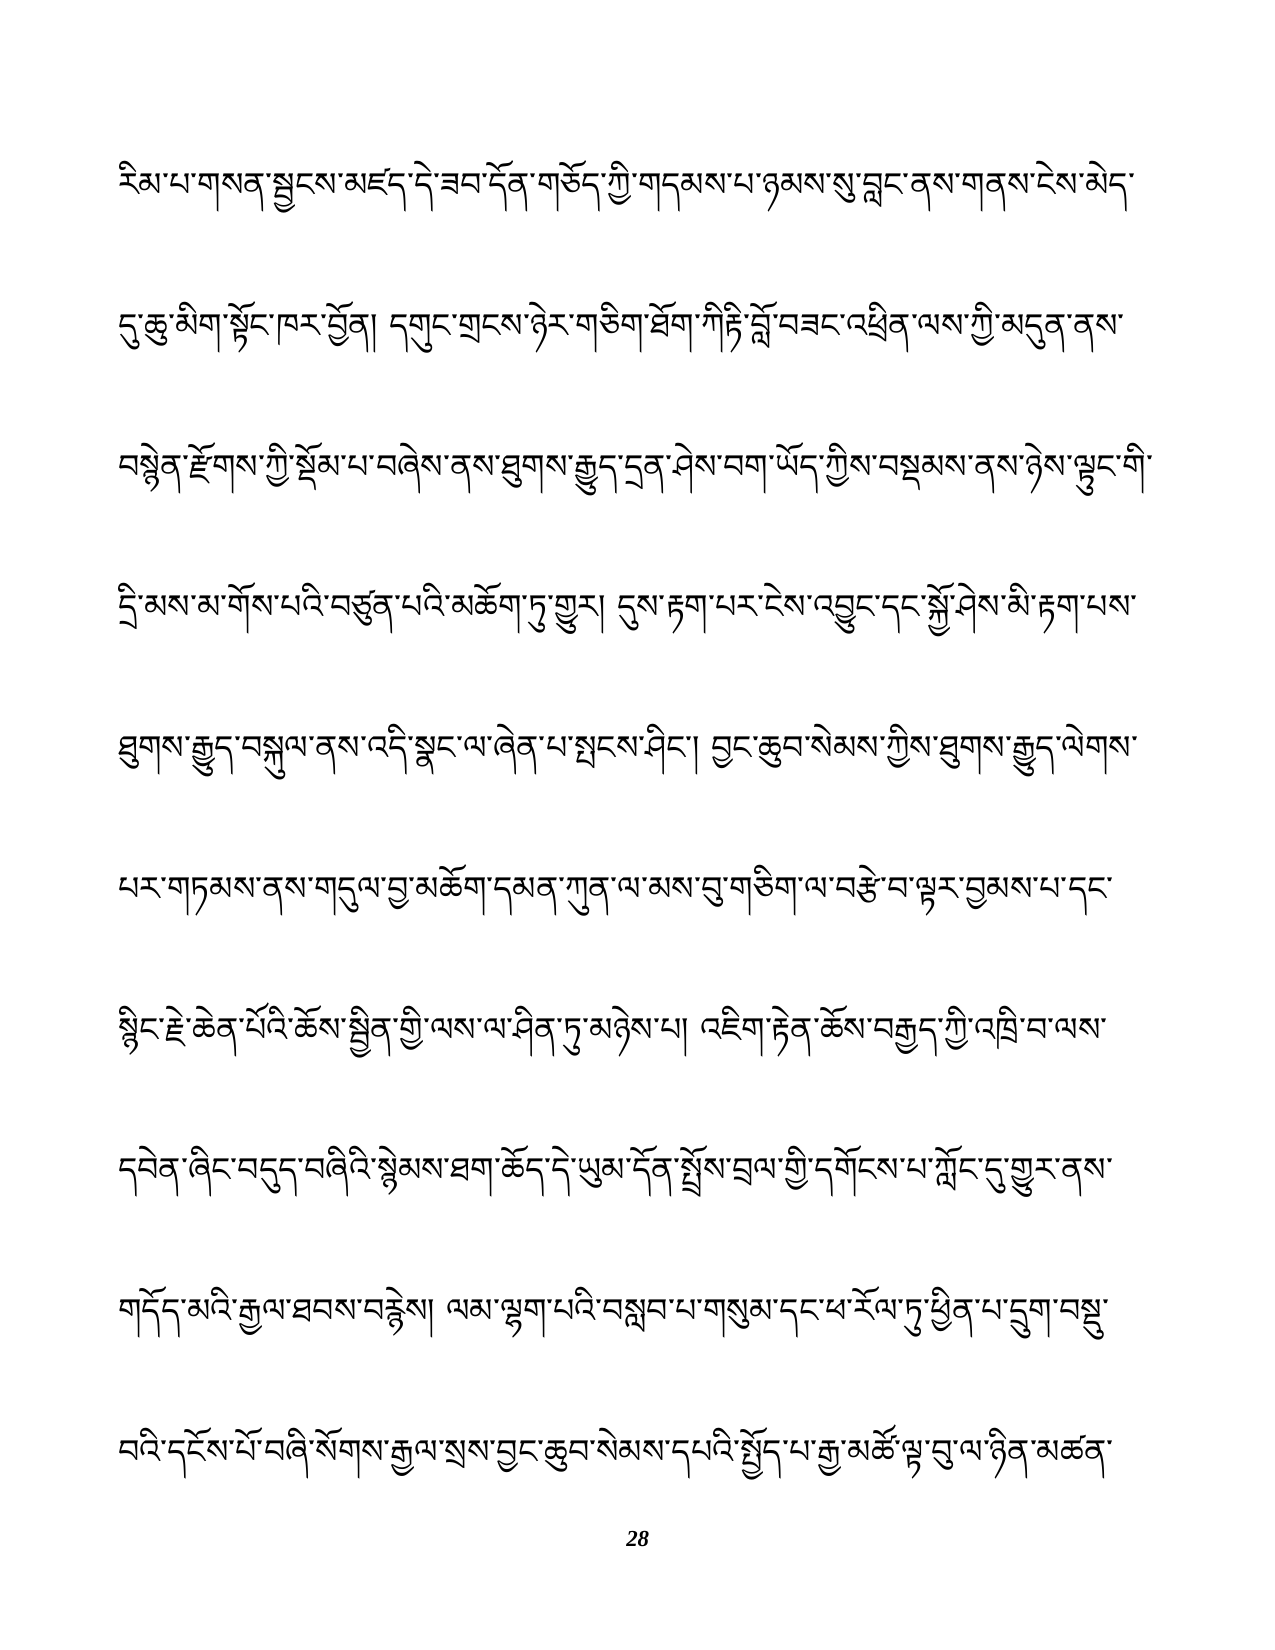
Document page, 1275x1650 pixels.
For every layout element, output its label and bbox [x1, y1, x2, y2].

text [118, 148, 1157, 1508]
